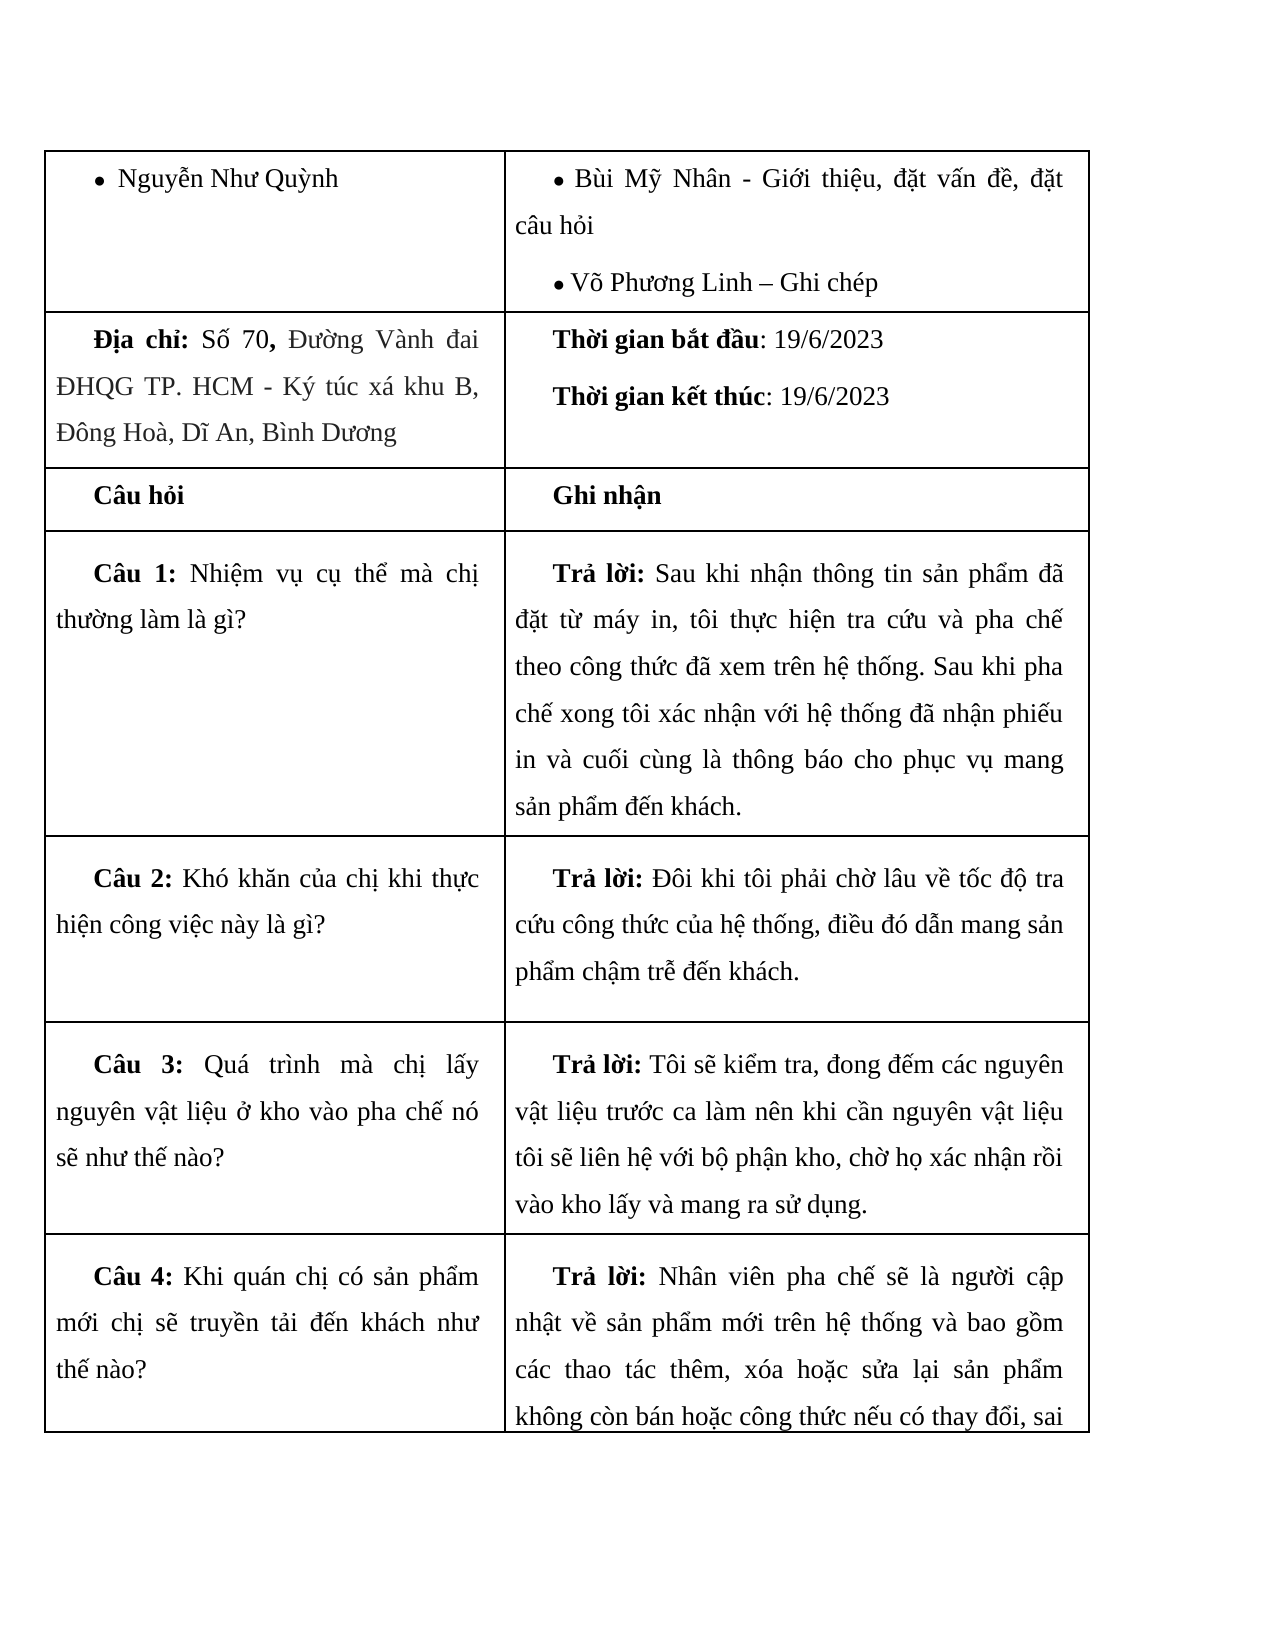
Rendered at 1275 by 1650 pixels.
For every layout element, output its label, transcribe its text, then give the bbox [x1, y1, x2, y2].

table_cell Ghi nhận [506, 469, 1088, 530]
table_cell Địa chỉ: Số 70, Đường Vành đai ĐHQG TP. HCM - Ký túc xá khu B, Đông Hoà, Dĩ An, Bình Dương [46, 313, 504, 467]
table_cell Câu 3: Quá trình mà chị lấy nguyên vật liệu ở kho vào pha chế nó sẽ như thế nào? [46, 1023, 504, 1232]
table_cell Câu 2: Khó khăn của chị khi thực hiện công việc này là gì? [46, 837, 504, 1021]
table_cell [46, 1235, 504, 1431]
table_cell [506, 1235, 1088, 1431]
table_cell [46, 152, 504, 311]
table_cell Trả lời: Sau khi nhận thông tin sản phẩm đã đặt từ máy in, tôi thực hiện tra cứu và pha chế theo công thức đã xem trên hệ thống. Sau khi pha chế xong tôi xác nhận với hệ thống đã nhận phiếu in và cuối cùng là thông báo cho phục vụ mang sản phẩm đến khách. [506, 532, 1088, 834]
table_cell Thời gian bắt đầu: 19/6/2023 Thời gian kết thúc: 19/6/2023 [506, 313, 1088, 467]
table_cell Câu hỏi [46, 469, 504, 530]
table_cell Trả lời: Tôi sẽ kiểm tra, đong đếm các nguyên vật liệu trước ca làm nên khi cần nguyên vật liệu tôi sẽ liên hệ với bộ phận kho, chờ họ xác nhận rồi vào kho lấy và mang ra sử dụng. [506, 1023, 1088, 1232]
table_cell Câu 1: Nhiệm vụ cụ thể mà chị thường làm là gì? [46, 532, 504, 834]
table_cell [506, 152, 1088, 311]
table_cell Trả lời: Đôi khi tôi phải chờ lâu về tốc độ tra cứu công thức của hệ thống, điều đó dẫn mang sản phẩm chậm trễ đến khách. [506, 837, 1088, 1021]
